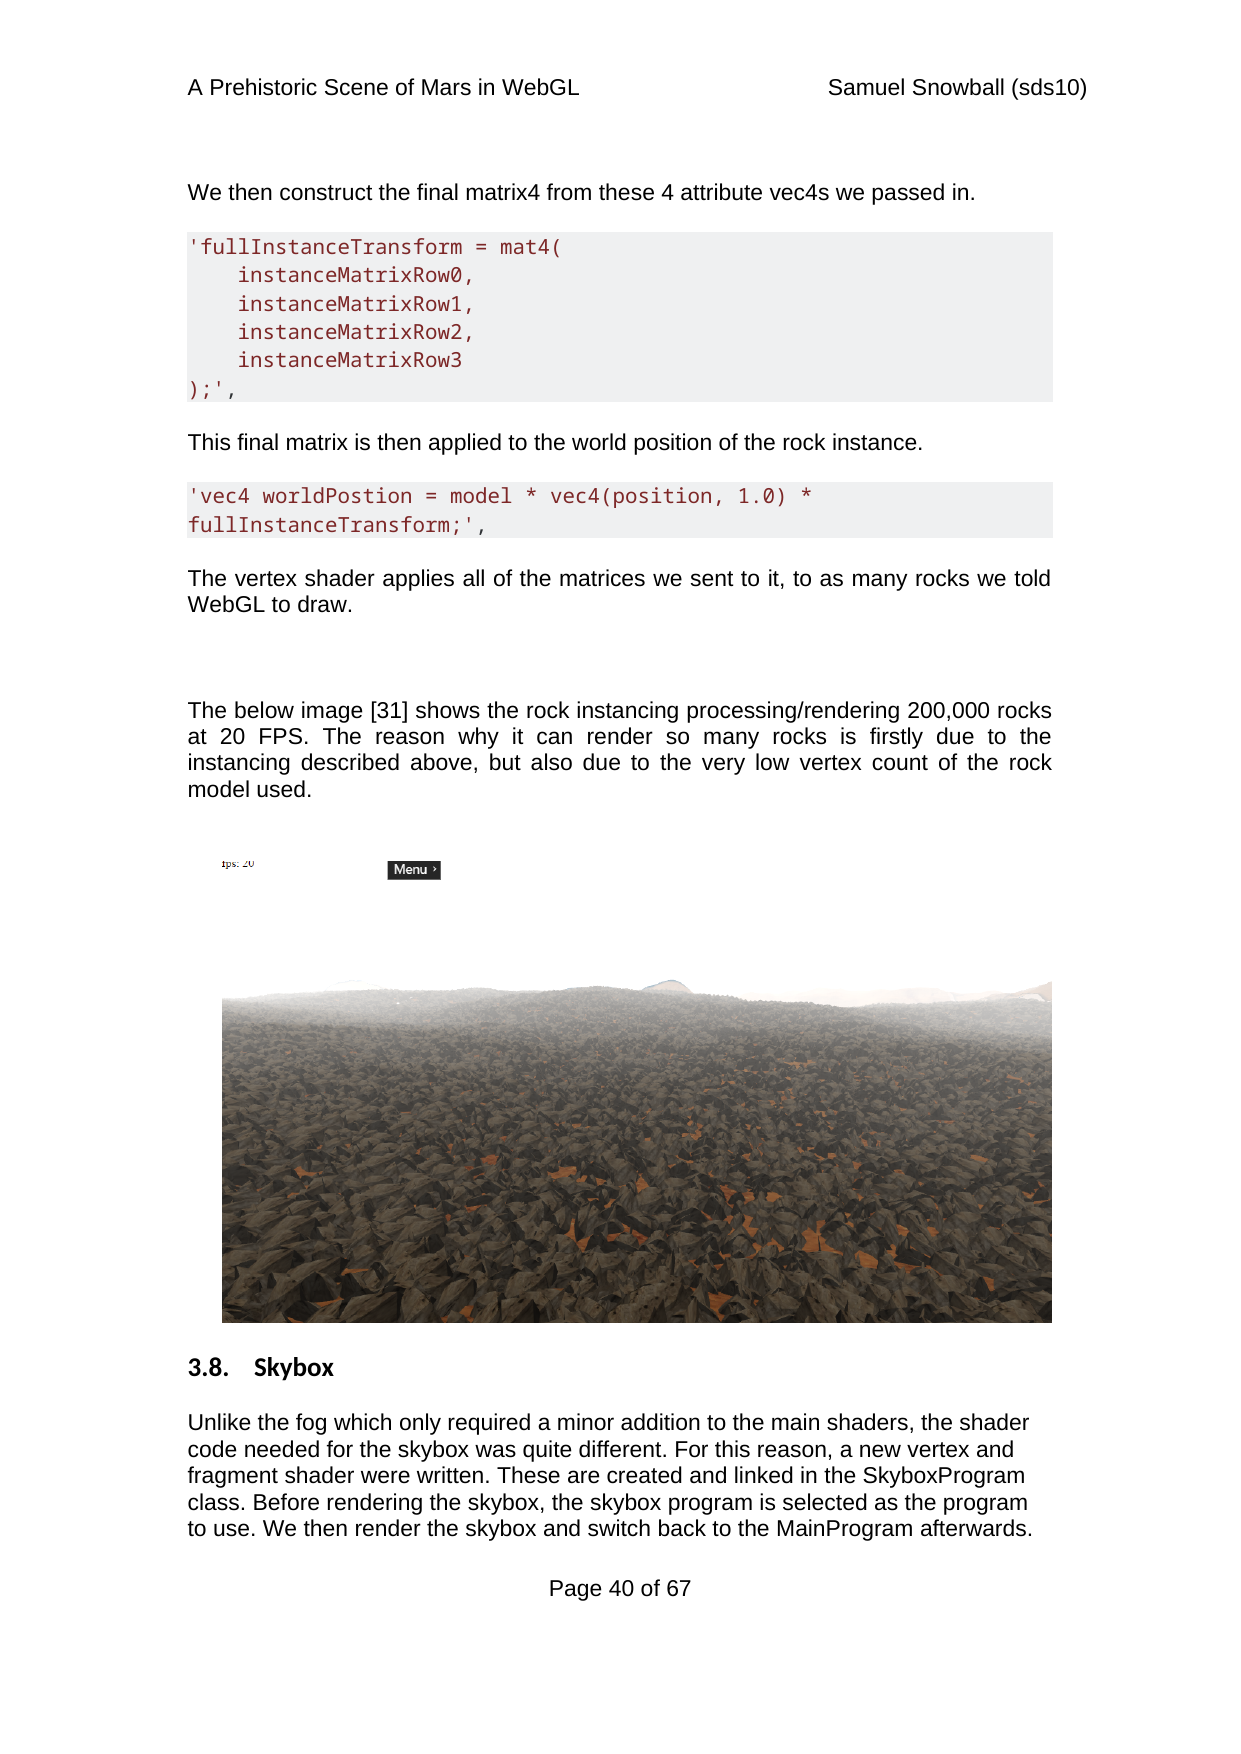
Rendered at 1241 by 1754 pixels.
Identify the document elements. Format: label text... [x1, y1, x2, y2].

text The skybox vertex shader simply sets the position of the skybox in the world. The fragment shader samples the 2 cube map textures (day and night) and blends between them depending on the time of the in-game day. [187, 1472, 1053, 1551]
text The vertex shader applies all of the matrices we sent to it, to as many rocks we told WebGL to draw. [187, 153, 1053, 206]
text To texture this skybox cube, we would just map images to each side of the cube individually. However there is a better approach and that is by using a CubeMap texture. This singular texture is composed of 6 other textures, representing all the sides of the cube. Now instead of binding one side of the cubes textures, then rendering that side and repeating 5 times. We can instead just bind the cube map texture and render all the sides once, with one draw call. This saves 5 draw calls and texture swaps per frame. [187, 1261, 1053, 1445]
text A skybox, as its name suggests, is just a box. The box has textured sides and is placed on the outside of the world. The skybox always stays at the edges of the world, so the user can never reach it. [187, 1156, 1053, 1234]
text Unlike the fog which only required a minor addition to the main shaders, the shader code needed for the skybox was quite different. For this reason, a new vertex and fragment shader were written. These are created and linked in the SkyboxProgram class. Before rendering the skybox, the skybox program is selected as the program to use. We then render the skybox and switch back to the MainProgram afterwards. [187, 997, 1053, 1129]
text The below image [31] shows the rock instancing processing/rendering 200,000 rocks at 20 FPS. The reason why it can render so many rocks is firstly due to the instancing described above, but also due to the very low vertex count of the rock model used. [187, 284, 1053, 390]
text 3.8. Skybox [187, 443, 1053, 971]
